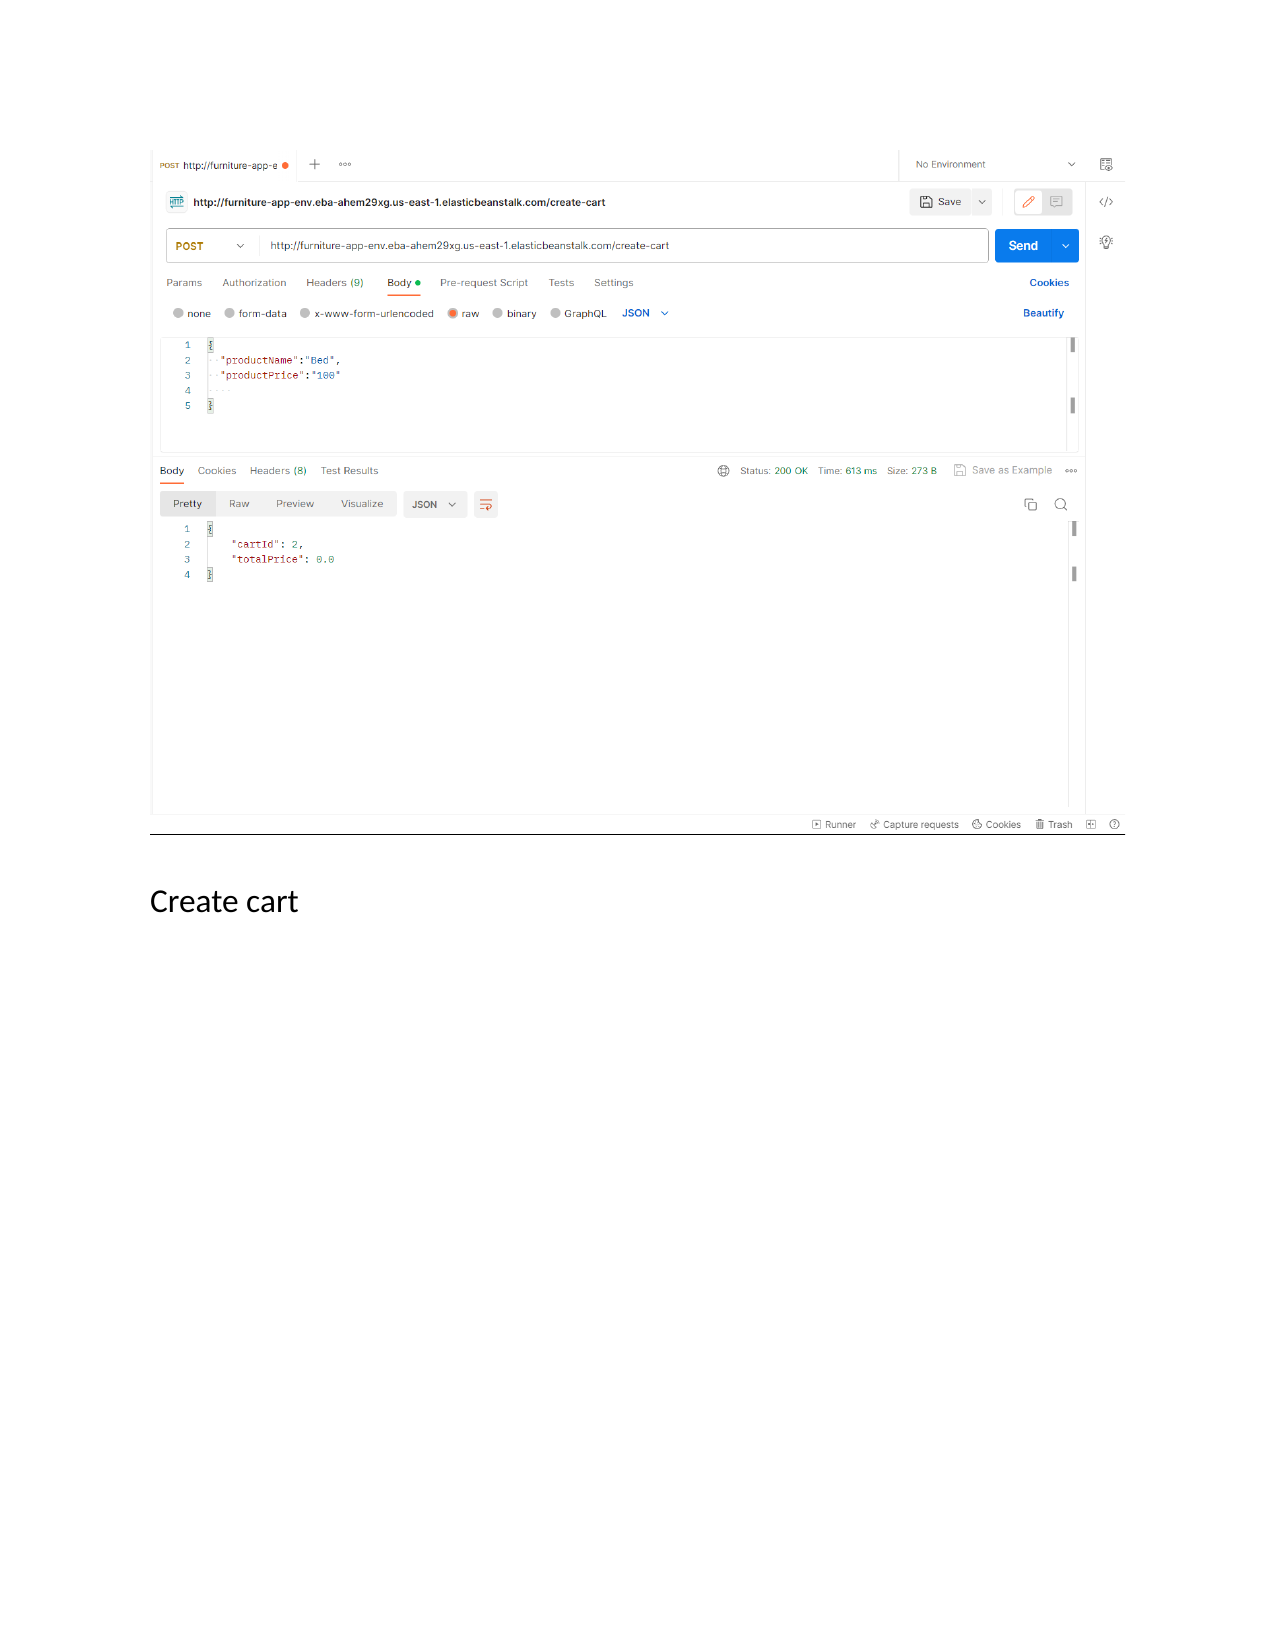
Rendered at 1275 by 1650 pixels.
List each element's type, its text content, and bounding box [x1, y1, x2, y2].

picture [150, 150, 1125, 835]
text Create cart [150, 880, 1125, 920]
